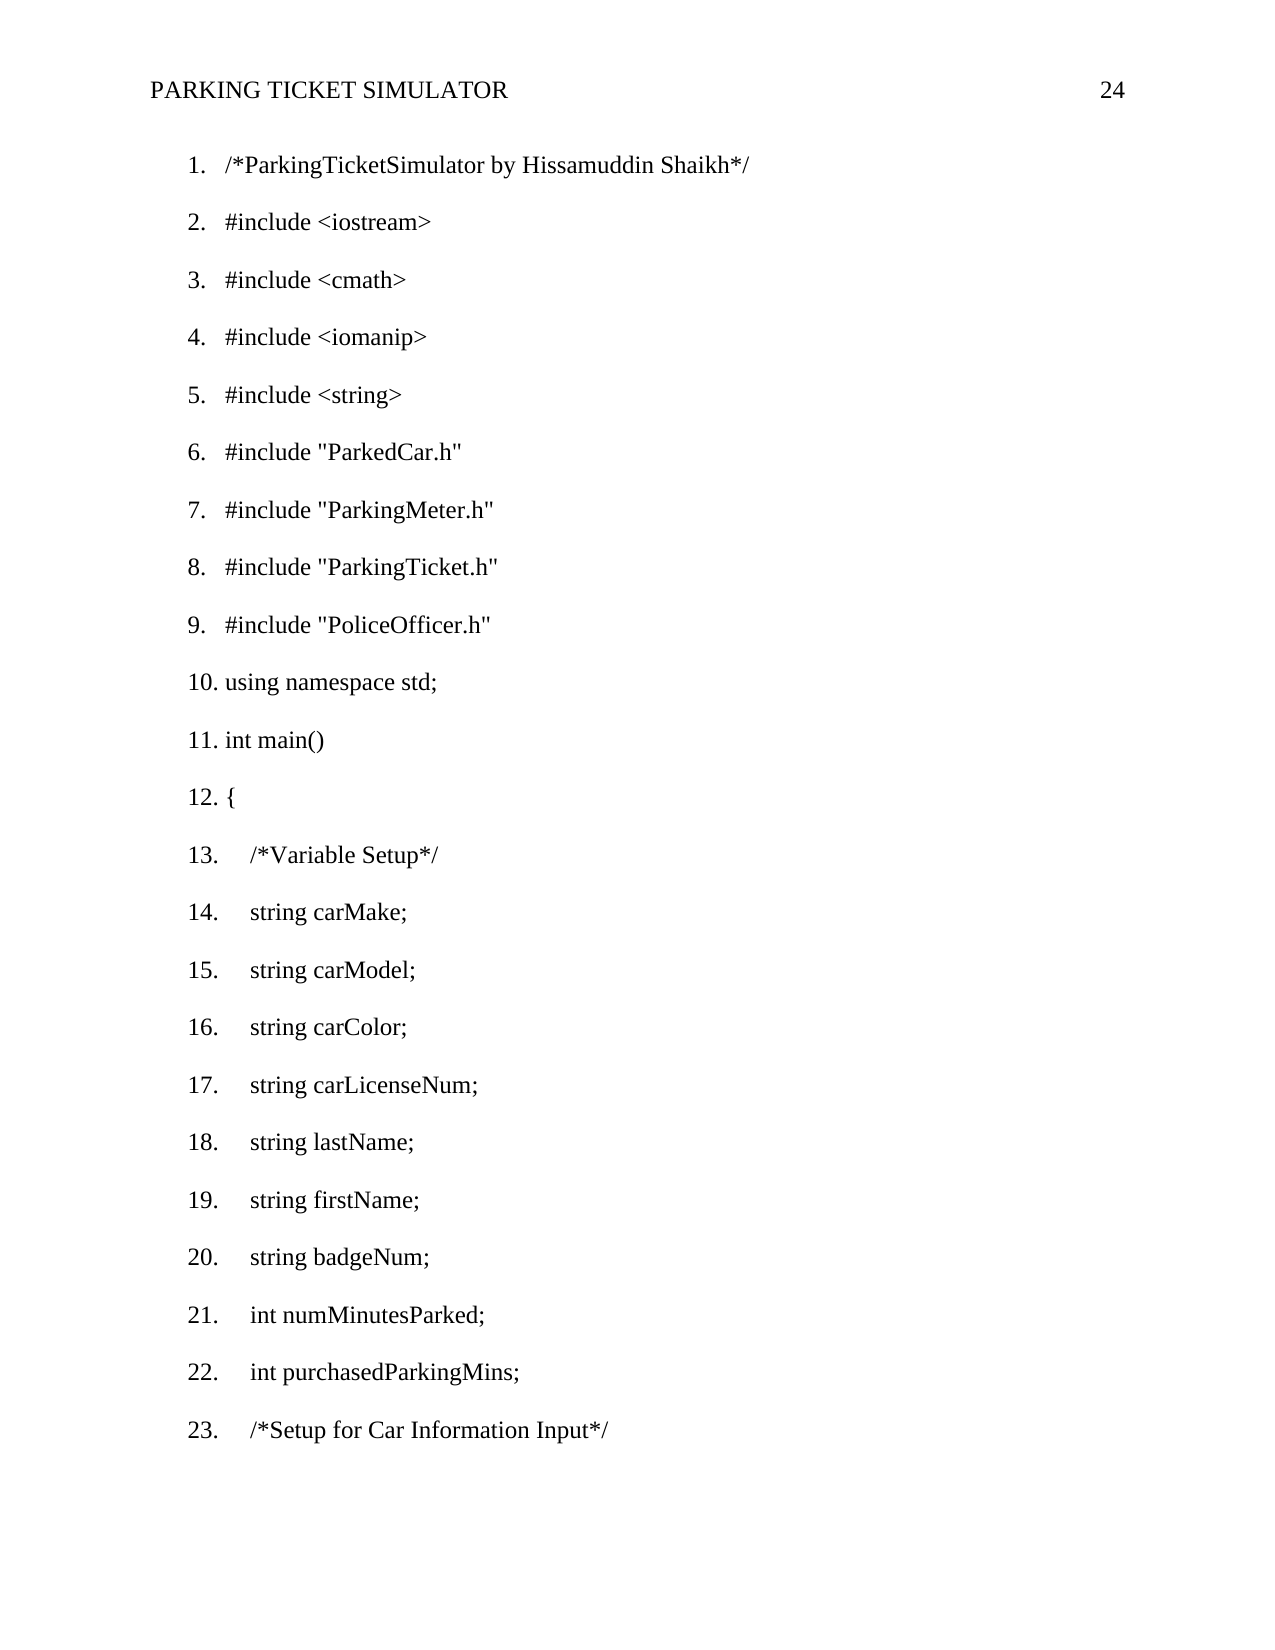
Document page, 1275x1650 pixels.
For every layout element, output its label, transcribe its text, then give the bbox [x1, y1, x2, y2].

list string carModel; [187, 955, 1125, 984]
list #include <cmath> [187, 265, 1125, 294]
list string firstName; [187, 1185, 1125, 1214]
list int main() [187, 725, 1125, 754]
list string carMake; [187, 897, 1125, 926]
list #include <string> [187, 380, 1125, 409]
list int purchasedParkingMins; [187, 1357, 1125, 1386]
list using namespace std; [187, 667, 1125, 696]
list int numMinutesParked; [187, 1300, 1125, 1329]
list string carColor; [187, 1012, 1125, 1041]
list /*ParkingTicketSimulator by Hissamuddin Shaikh*/ [187, 150, 1125, 179]
list #include "PoliceOfficer.h" [187, 610, 1125, 639]
list { [187, 782, 1125, 811]
list #include "ParkingMeter.h" [187, 495, 1125, 524]
list #include <iostream> [187, 207, 1125, 236]
list #include "ParkingTicket.h" [187, 552, 1125, 581]
list string carLicenseNum; [187, 1070, 1125, 1099]
list string lastName; [187, 1127, 1125, 1156]
list /*Setup for Car Information Input*/ [187, 1415, 1125, 1444]
list #include <iomanip> [187, 322, 1125, 351]
list string badgeNum; [187, 1242, 1125, 1271]
list #include "ParkedCar.h" [187, 437, 1125, 466]
list /*Variable Setup*/ [187, 840, 1125, 869]
